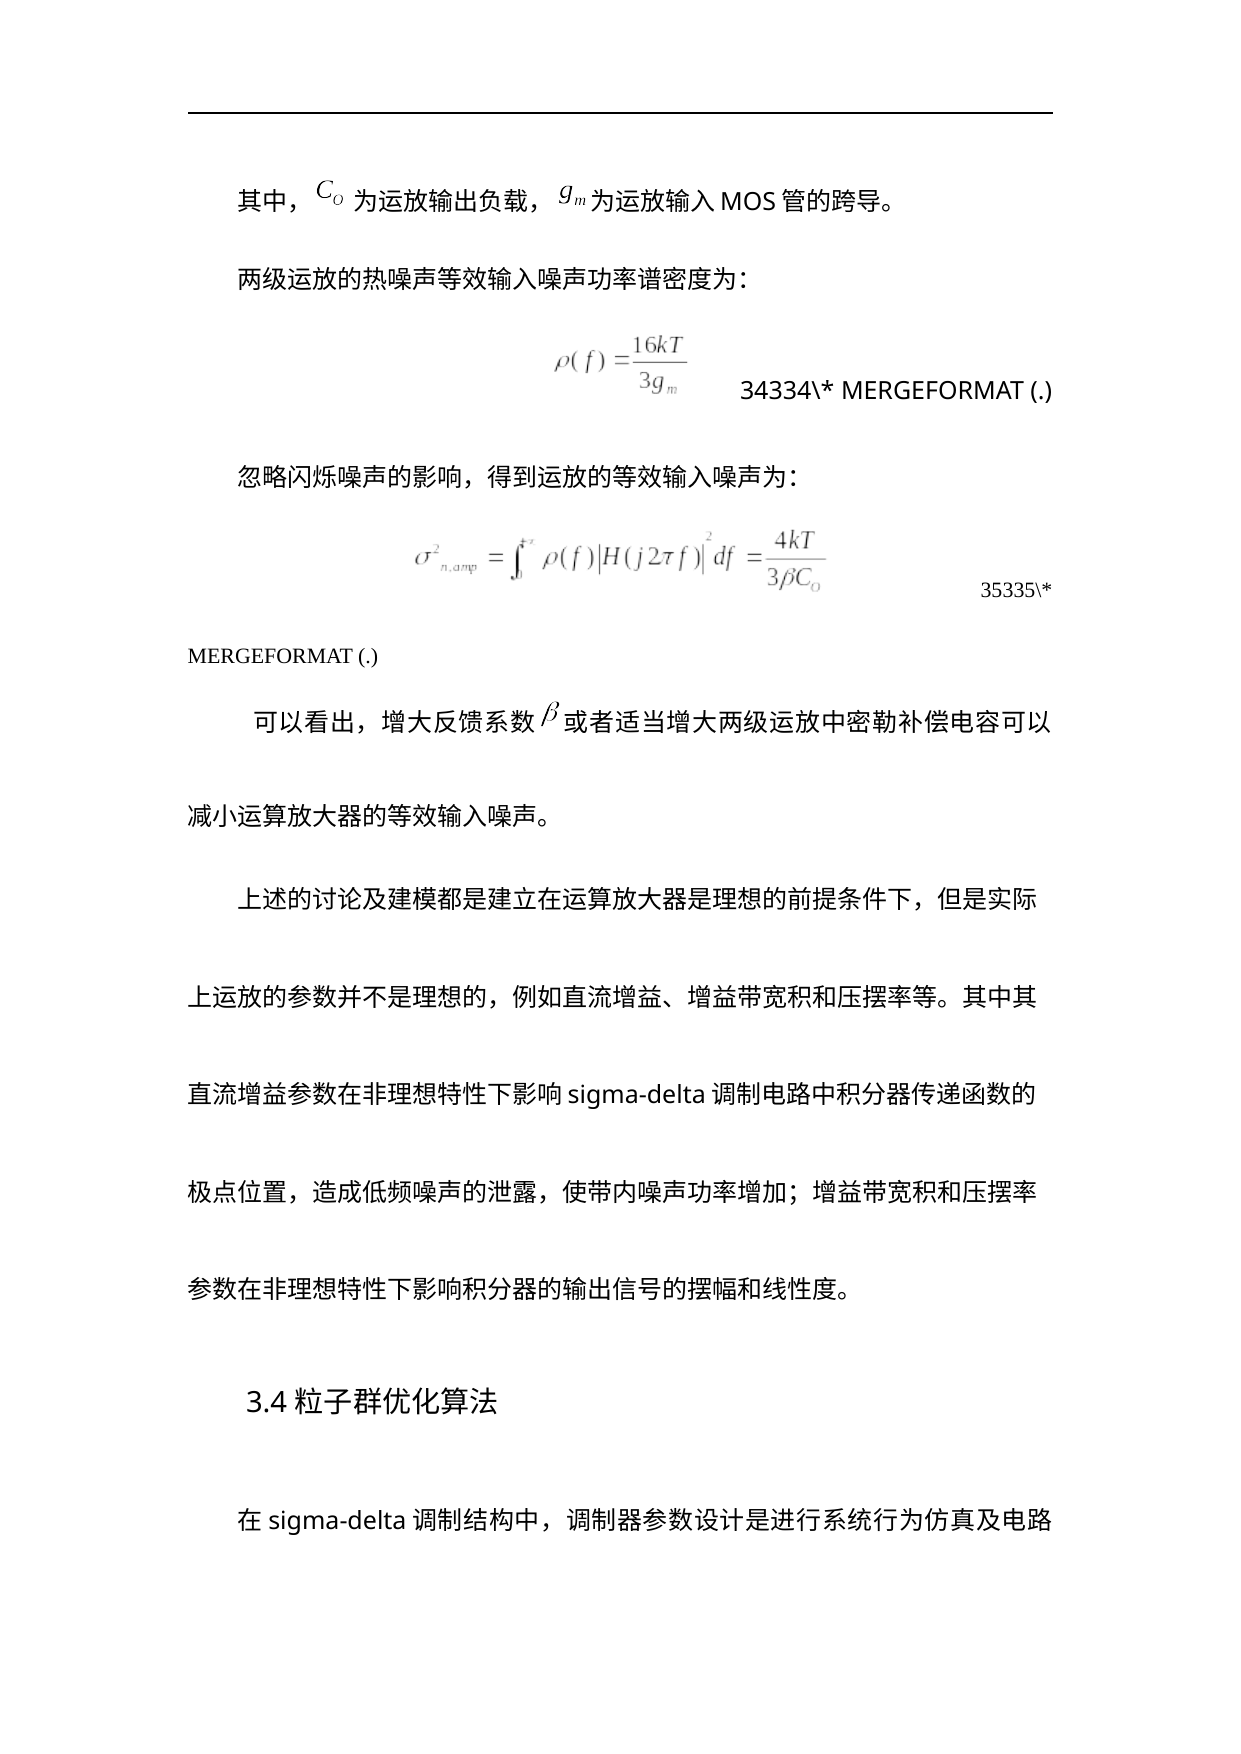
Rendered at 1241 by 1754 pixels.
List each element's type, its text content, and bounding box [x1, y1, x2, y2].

text 可以看出，增大反馈系数或者适当增大两级运放中密勒补偿电容可以减小运算放大器的等效输入噪声。 [187, 685, 1053, 847]
text 忽略闪烁噪声的影响，得到运放的等效输入噪声为： [187, 443, 1053, 508]
text 上述的讨论及建模都是建立在运算放大器是理想的前提条件下，但是实际上运放的参数并不是理想的，例如直流增益、增益带宽积和压摆率等。其中其直流增益参数在非理想特性下影响sigma-delta调制电路中积分器传递函数的极点位置，造成低频噪声的泄露，使带内噪声功率增加；增益带宽积和压摆率参数在非理想特性下影响积分器的输出信号的摆幅和线性度。 [187, 865, 1053, 1320]
text 其中， 为运放输出负载，为运放输入MOS管的跨导。 [187, 162, 1053, 227]
text 两级运放的热噪声等效输入噪声功率谱密度为： [187, 245, 1053, 310]
subtitle 3.4 粒子群优化算法 [187, 1368, 1053, 1433]
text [187, 1486, 1053, 1551]
